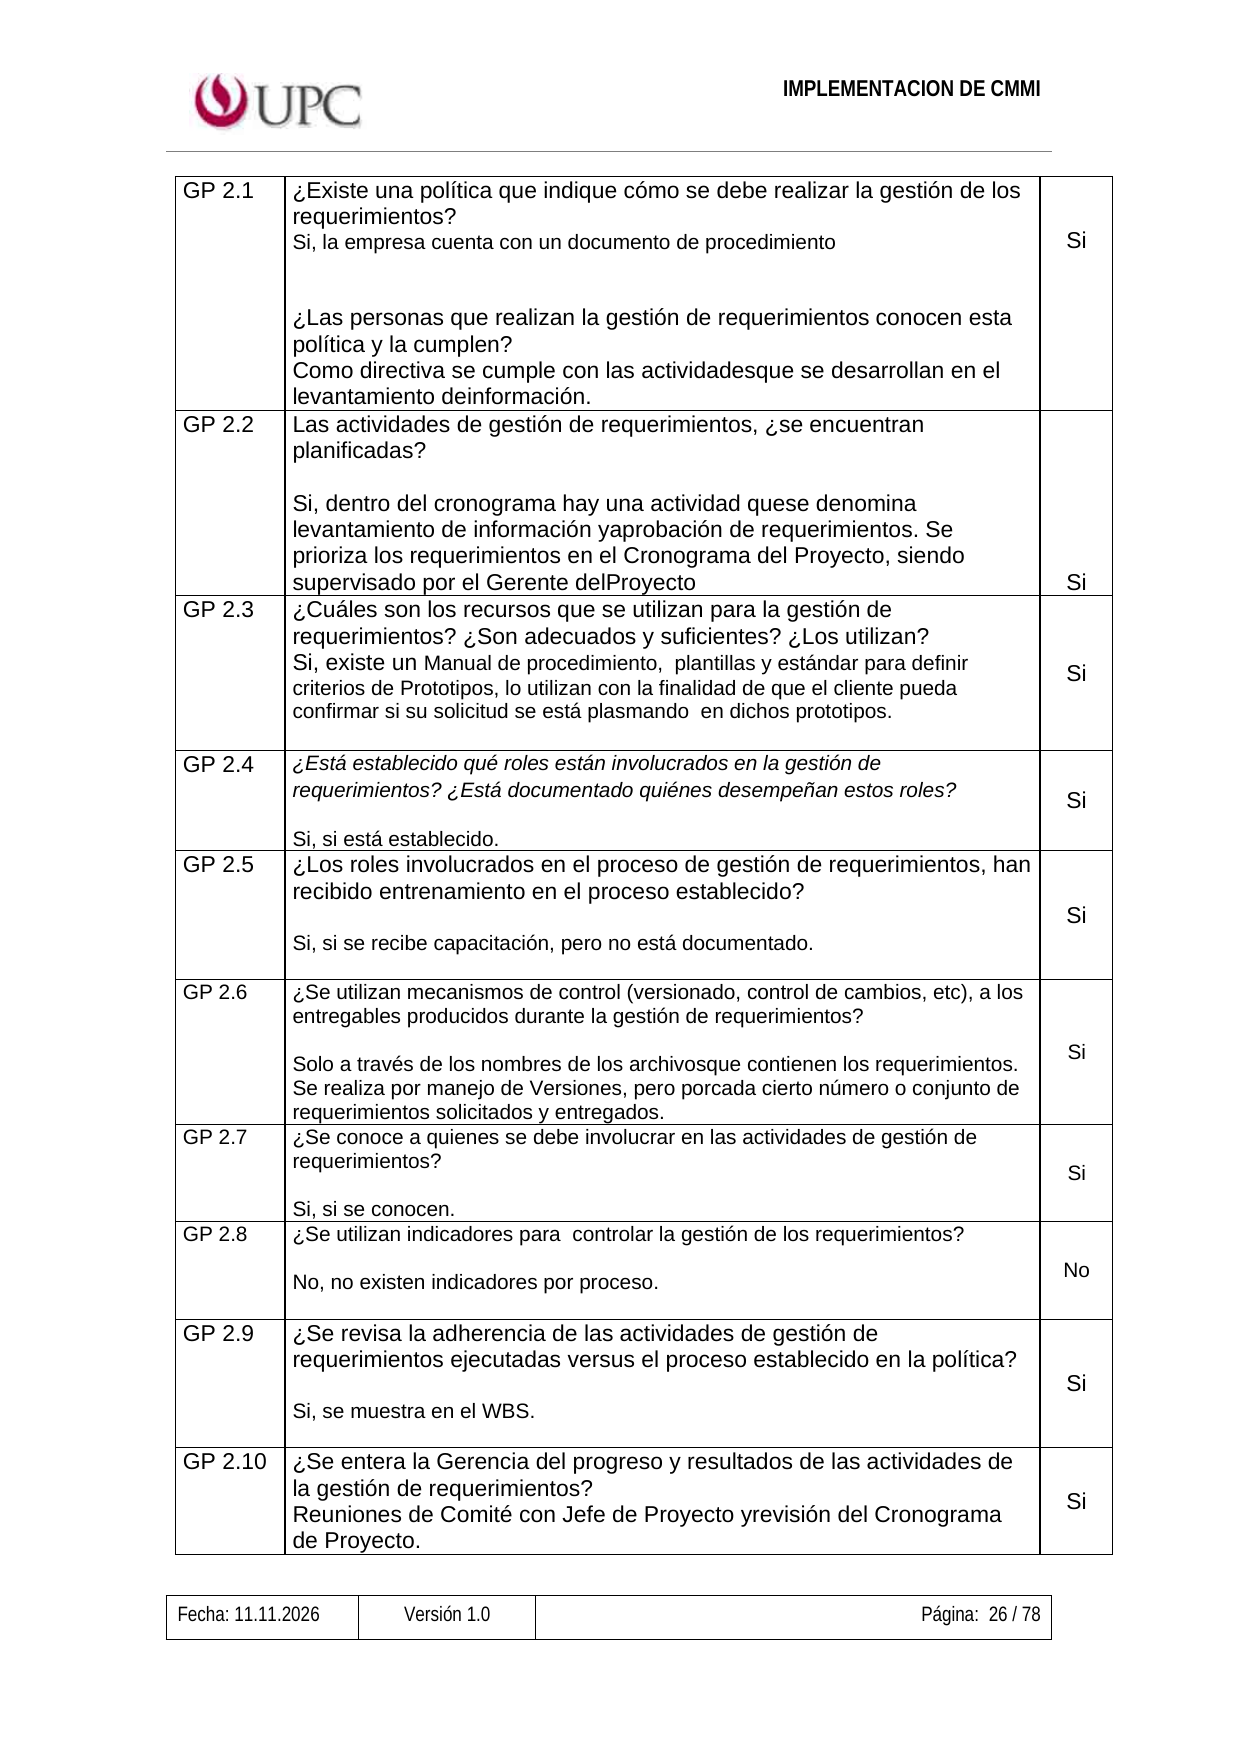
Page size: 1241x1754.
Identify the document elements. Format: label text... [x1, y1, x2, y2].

table_cell ¿Las personas que realizan la gestión de requerimientos conocen esta política y la cumplen? Como directiva se cumple con las actividadesque se desarrollan en el levantamiento deinformación. [286, 304, 1039, 410]
table_cell Si [1041, 177, 1112, 304]
table_cell GP 2.3 [176, 596, 284, 749]
table_cell GP 2.6 [176, 980, 284, 1124]
table_cell Si [1041, 751, 1112, 850]
table_cell Si [1041, 1448, 1112, 1554]
table_cell ¿Se utilizan mecanismos de control (versionado, control de cambios, etc), a los entregables producidos durante la gestión de requerimientos? Solo a través de los nombres de los archivosque contienen los requerimientos. Se realiza por manejo de Versiones, pero porcada cierto número o conjunto de requerimientos solicitados y entregados. [286, 980, 1039, 1124]
table_cell GP 2.9 [176, 1320, 284, 1447]
table_cell ¿Se entera la Gerencia del progreso y resultados de las actividades de la gestión de requerimientos? Reuniones de Comité con Jefe de Proyecto yrevisión del Cronograma de Proyecto. [286, 1448, 1039, 1554]
table_cell GP 2.5 [176, 851, 284, 979]
picture [189, 73, 368, 135]
table_cell GP 2.7 [176, 1125, 284, 1221]
table_cell GP 2.8 [176, 1222, 284, 1318]
table_cell Si [1041, 1320, 1112, 1447]
table_cell No [1041, 1222, 1112, 1318]
table_cell ¿Se utilizan indicadores para controlar la gestión de los requerimientos? No, no existen indicadores por proceso. [286, 1222, 1039, 1318]
table_cell Si [1041, 596, 1112, 749]
table_cell GP 2.4 [176, 751, 284, 850]
table_cell Si [1041, 1125, 1112, 1221]
table_cell ¿Se conoce a quienes se debe involucrar en las actividades de gestión de requerimientos? Si, si se conocen. [286, 1125, 1039, 1221]
table_cell [176, 304, 284, 410]
table_cell Si [1041, 851, 1112, 979]
table_cell ¿Cuáles son los recursos que se utilizan para la gestión de requerimientos? ¿Son adecuados y suficientes? ¿Los utilizan? Si, existe un Manual de procedimiento, plantillas y estándar para definir criterios de Prototipos, lo utilizan con la finalidad de que el cliente pueda confirmar si su solicitud se está plasmando en dichos prototipos. [286, 596, 1039, 749]
table_cell ¿Se revisa la adherencia de las actividades de gestión de requerimientos ejecutadas versus el proceso establecido en la política? Si, se muestra en el WBS. [286, 1320, 1039, 1447]
table_cell Las actividades de gestión de requerimientos, ¿se encuentran planificadas? Si, dentro del cronograma hay una actividad quese denomina levantamiento de información yaprobación de requerimientos. Se prioriza los requerimientos en el Cronograma del Proyecto, siendo supervisado por el Gerente delProyecto [286, 411, 1039, 595]
table_cell Si [1041, 411, 1112, 595]
table_cell [1041, 304, 1112, 410]
table_cell ¿Los roles involucrados en el proceso de gestión de requerimientos, han recibido entrenamiento en el proceso establecido? Si, si se recibe capacitación, pero no está documentado. [286, 851, 1039, 979]
table_cell GP 2.10 [176, 1448, 284, 1554]
table_cell ¿Existe una política que indique cómo se debe realizar la gestión de los requerimientos? Si, la empresa cuenta con un documento de procedimiento [286, 177, 1039, 304]
table_cell Si [1041, 980, 1112, 1124]
table_cell GP 2.2 [176, 411, 284, 595]
table_cell ¿Está establecido qué roles están involucrados en la gestión de requerimientos? ¿Está documentado quiénes desempeñan estos roles? Si, si está establecido. [286, 751, 1039, 850]
table_cell GP 2.1 [176, 177, 284, 304]
